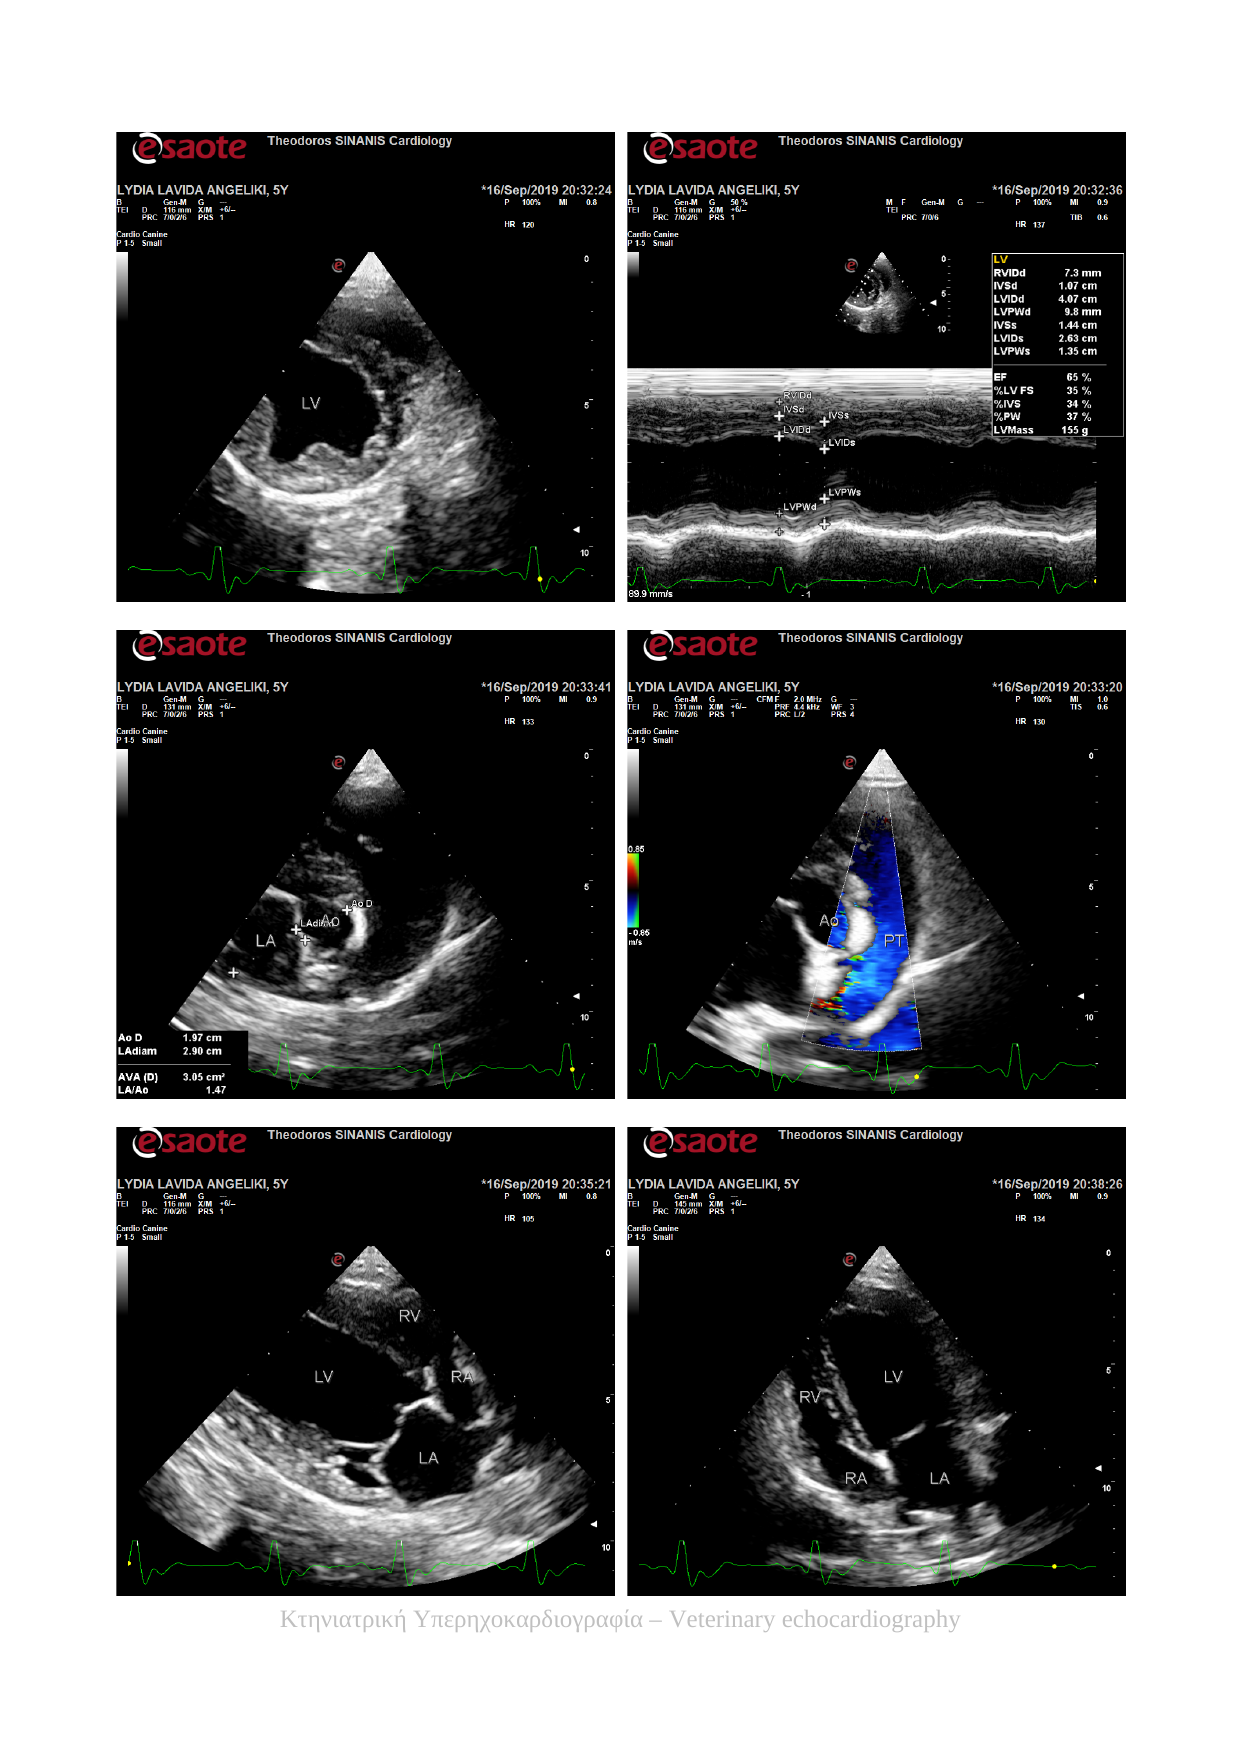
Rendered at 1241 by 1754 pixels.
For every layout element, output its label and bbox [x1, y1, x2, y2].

picture [627, 132, 1126, 602]
picture [116, 132, 615, 602]
picture [627, 630, 1126, 1099]
picture [116, 630, 615, 1099]
picture [116, 1127, 615, 1596]
picture [627, 1127, 1126, 1596]
